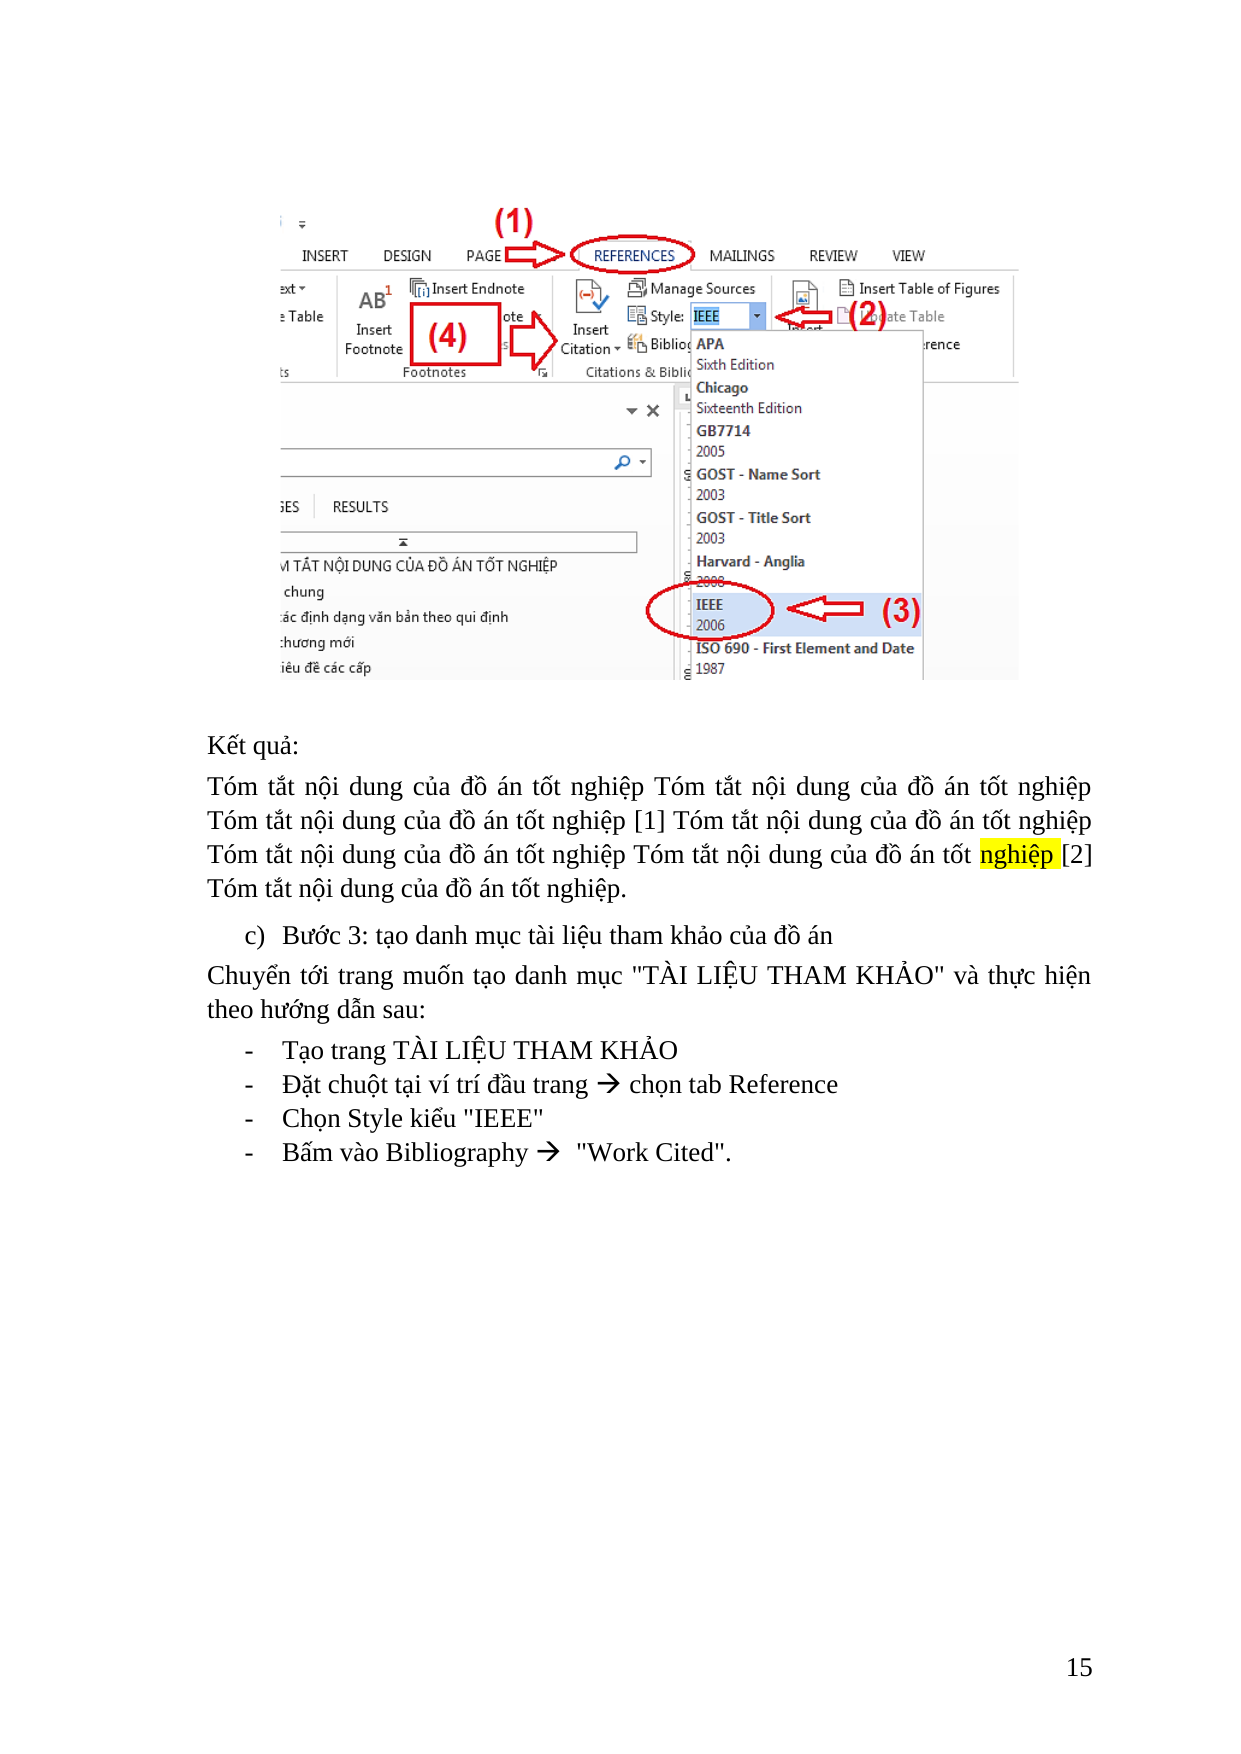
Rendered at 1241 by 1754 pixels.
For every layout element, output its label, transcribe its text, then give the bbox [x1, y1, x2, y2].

list Tạo trang TÀI LIỆU THAM KHẢO [244, 1034, 1092, 1065]
text Tóm tắt nội dung của đồ án tốt nghiệp Tóm tắt nội dung của đồ án tốt nghiệp Tóm tắt nội dung của đồ án tốt nghiệp Tóm tắt nội dung của đồ án tốt nghiệp Tóm tắt nội dung của đồ án tốt nghiệp Tóm tắt nội dung của đồ án tốt nghiệp Tóm tắt nội dung của đồ án tốt nghiệp. [207, 769, 1092, 903]
text Chuyển tới trang muốn tạo danh mục "TÀI LIỆU THAM KHẢO" và thực hiện theo hướng dẫn sau: [207, 959, 1092, 1024]
picture [280, 196, 1019, 680]
list Bấm vào Bibliography "Work Cited". [244, 1136, 1092, 1168]
text Kết quả: [207, 729, 1092, 760]
list Bước 3: tạo danh mục tài liệu tham khảo của đồ án [244, 919, 1092, 950]
list Đặt chuột tại ví trí đầu trang chọn tab Reference [244, 1068, 1092, 1099]
list Chọn Style kiểu "IEEE" [244, 1102, 1092, 1133]
